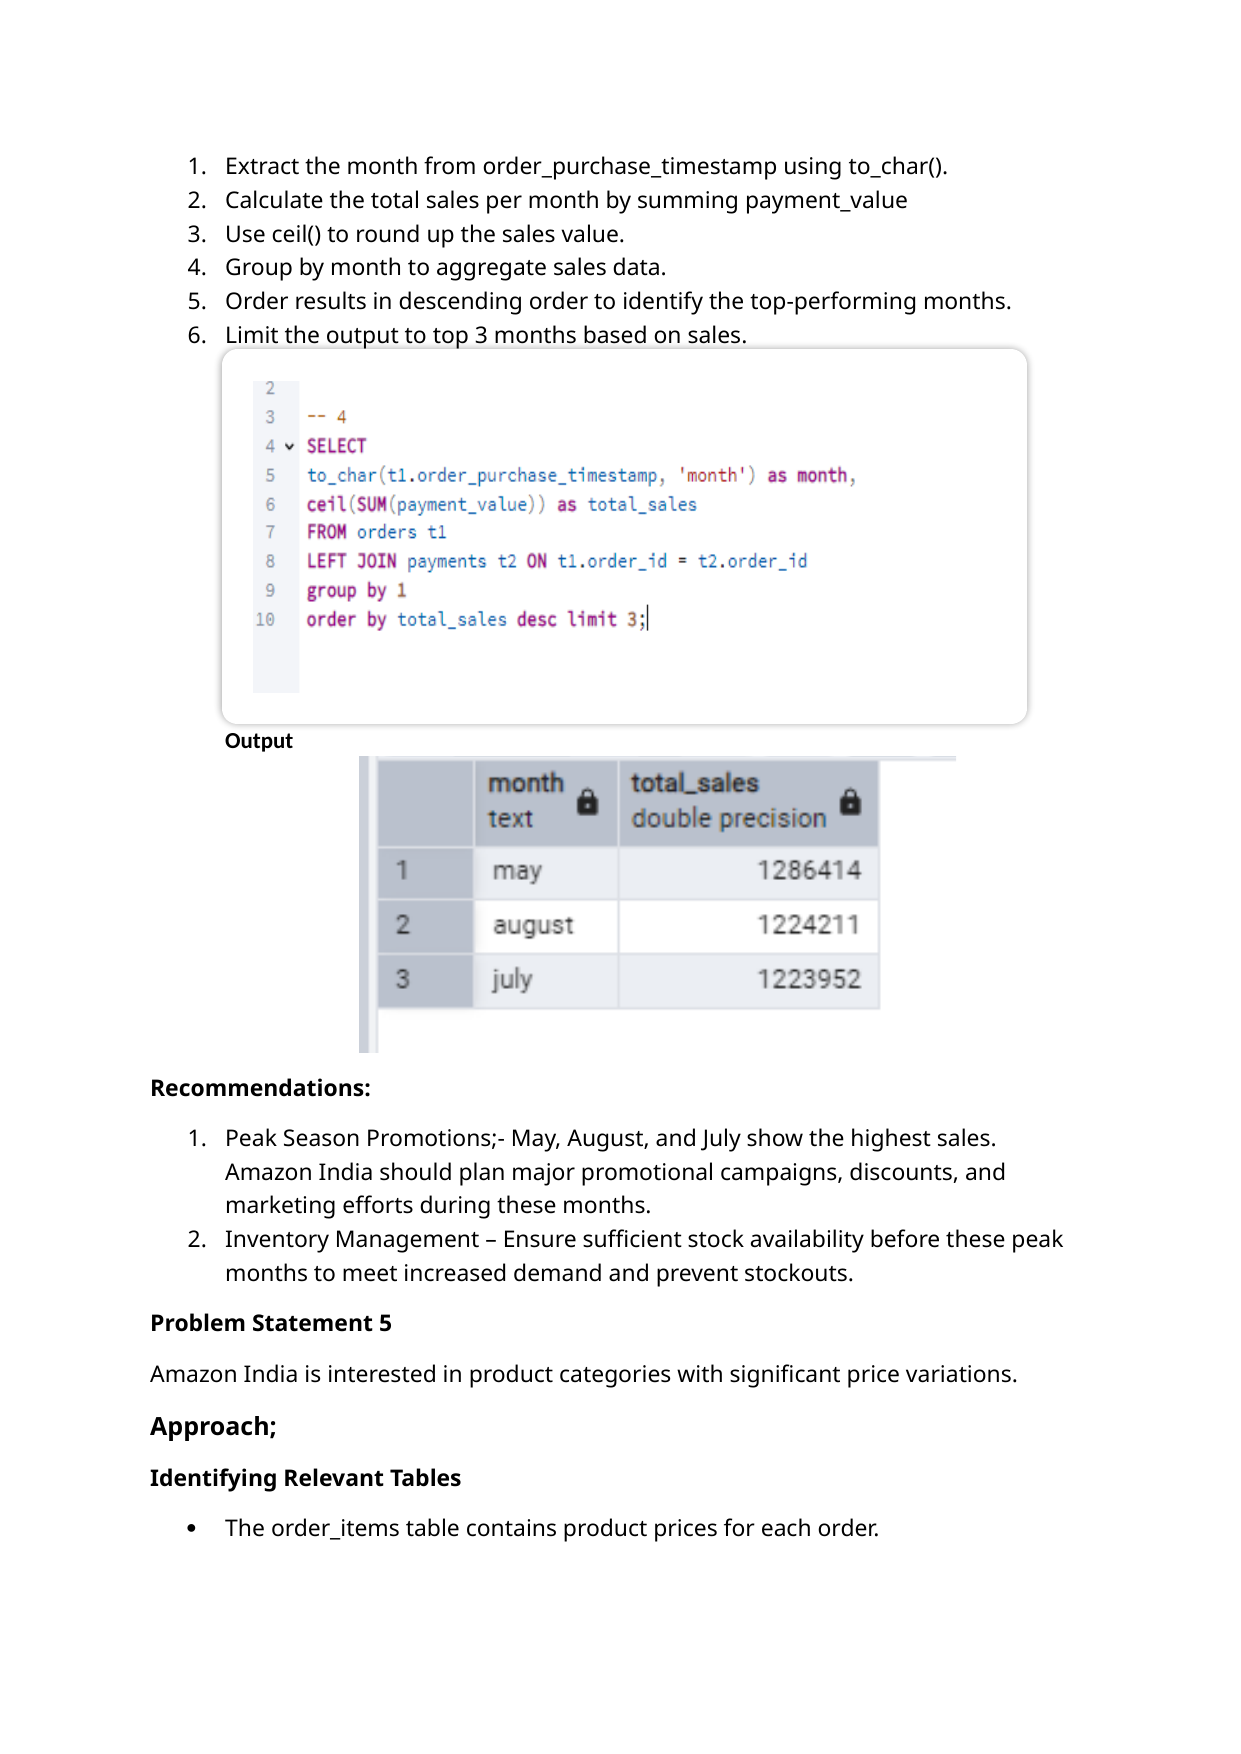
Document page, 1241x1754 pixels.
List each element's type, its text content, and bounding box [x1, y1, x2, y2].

picture [359, 756, 957, 1053]
list Group by month to aggregate sales data. [187, 251, 1090, 282]
text Identifying Relevant Tables [150, 1462, 1090, 1493]
text Recommendations: [150, 1071, 1090, 1103]
text Amazon India is interested in product categories with significant price variations. [150, 1358, 1090, 1389]
list Inventory Management – Ensure sufficient stock availability before these peak months to meet increased demand and prevent stockouts. [187, 1223, 1090, 1288]
text Problem Statement 5 [150, 1307, 1090, 1338]
list Use ceil() to round up the sales value. [187, 217, 1090, 249]
list Extract the month from order_purchase_timestamp using to_char(). [187, 150, 1090, 181]
list Output [225, 727, 1090, 755]
list Order results in descending order to identify the top-performing months. [187, 285, 1090, 316]
list Calculate the total sales per month by summing payment_value [187, 184, 1090, 215]
list Peak Season Promotions;- May, August, and July show the highest sales. Amazon India should plan major promotional campaigns, discounts, and marketing efforts during these months. [187, 1122, 1090, 1221]
list The order_items table contains product prices for each order. [187, 1512, 1090, 1543]
list Limit the output to top 3 months based on sales. [187, 319, 1090, 350]
text Approach; [150, 1408, 1090, 1442]
picture [253, 381, 995, 693]
